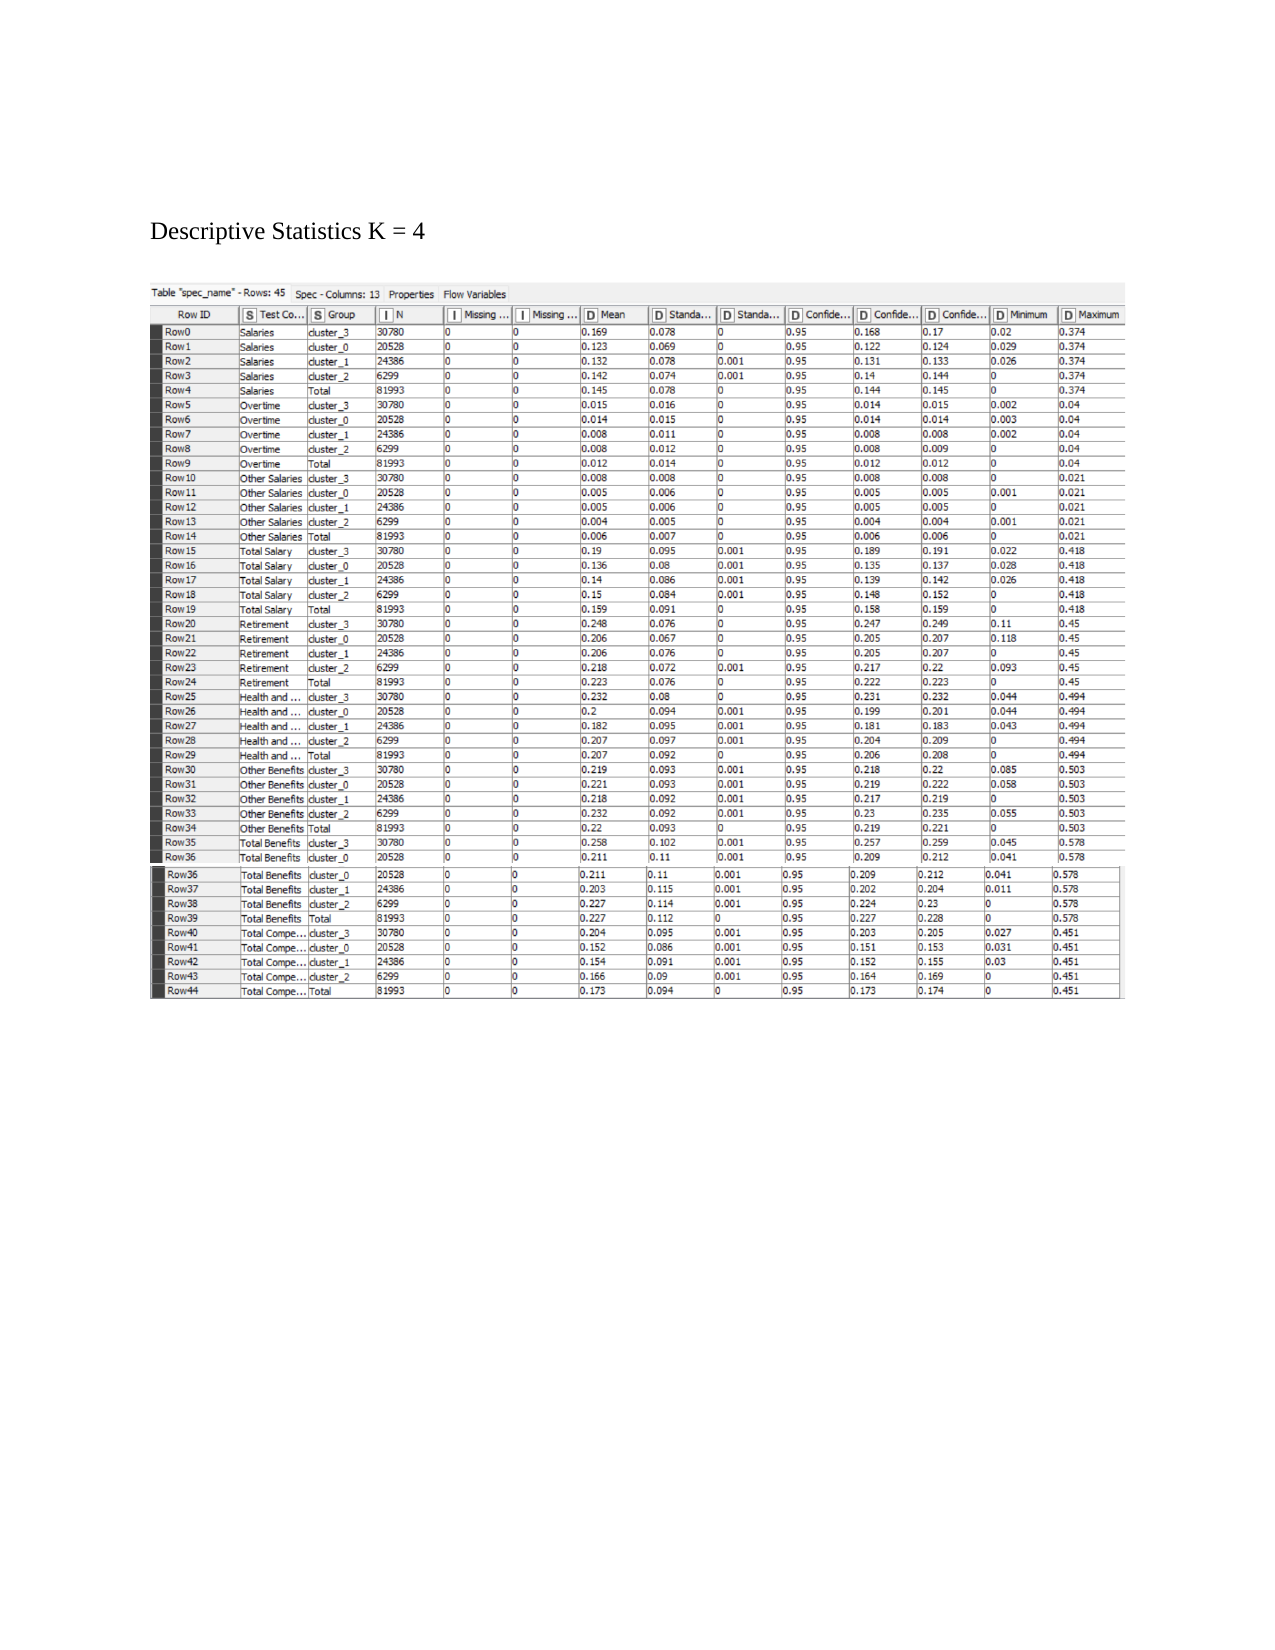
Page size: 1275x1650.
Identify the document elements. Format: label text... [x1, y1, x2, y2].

picture [150, 866, 1125, 999]
text Descriptive Statistics K = 4 [150, 216, 1125, 245]
picture [150, 282, 1125, 863]
